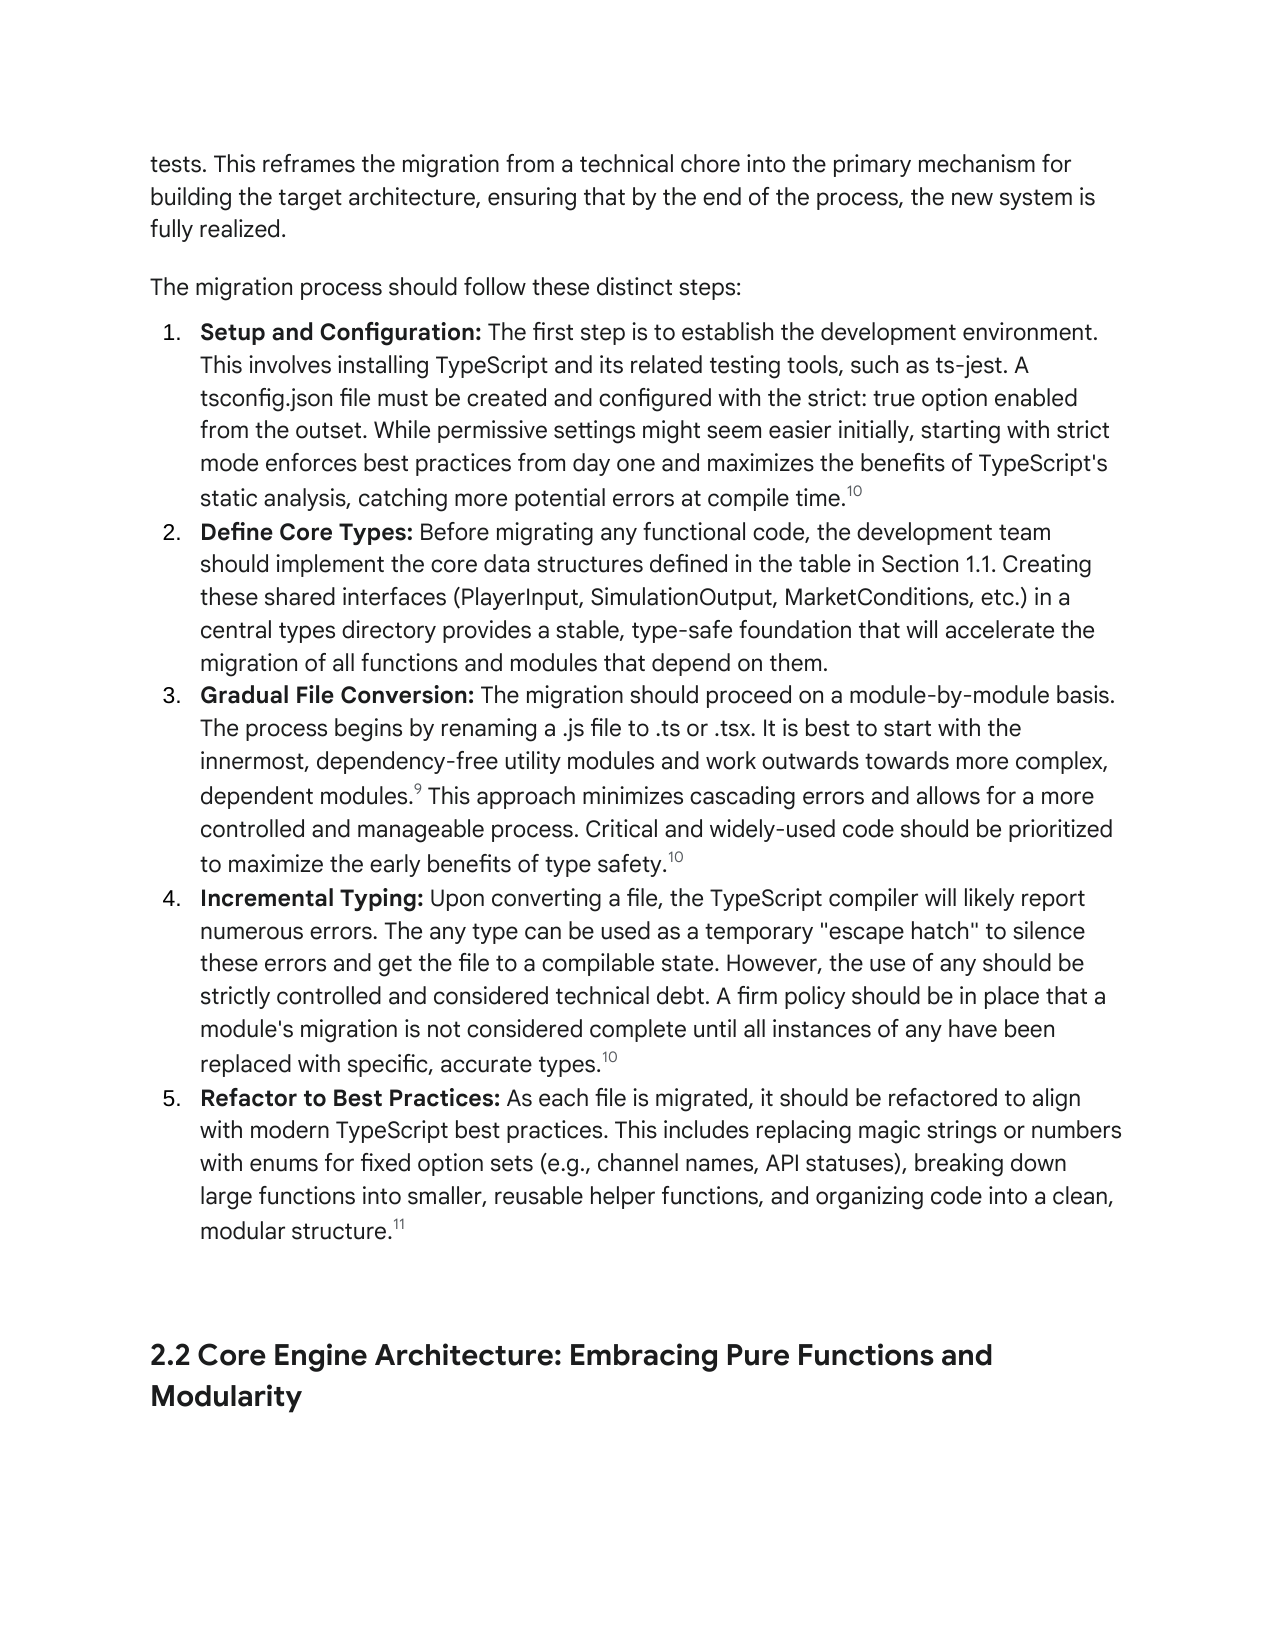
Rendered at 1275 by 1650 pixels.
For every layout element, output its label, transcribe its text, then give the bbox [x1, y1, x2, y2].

list Define Core Types: Before migrating any functional code, the development team should implement the core data structures defined in the table in Section 1.1. Creating these shared interfaces (PlayerInput, SimulationOutput, MarketConditions, etc.) in a central types directory provides a stable, type-safe foundation that will accelerate the migration of all functions and modules that depend on them. [162, 518, 1125, 678]
list Refactor to Best Practices: As each file is migrated, it should be refactored to align with modern TypeScript best practices. This includes replacing magic strings or numbers with enums for fixed option sets (e.g., channel names, API statuses), breaking down large functions into smaller, reusable helper functions, and organizing code into a clean, modular structure.11 [162, 1084, 1125, 1247]
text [150, 150, 1125, 244]
subtitle 2.2 Core Engine Architecture: Embracing Pure Functions and Modularity [150, 1337, 1125, 1415]
text The migration process should follow these distinct steps: [150, 273, 1125, 302]
list Incremental Typing: Upon converting a file, the TypeScript compiler will likely report numerous errors. The any type can be used as a temporary "escape hatch" to silence these errors and get the file to a compilable state. However, the use of any should be strictly controlled and considered technical debt. A firm policy should be in place that a module's migration is not considered complete until all instances of any have been replaced with specific, accurate types.10 [162, 884, 1125, 1079]
list Gradual File Conversion: The migration should proceed on a module-by-module basis. The process begins by renaming a .js file to .ts or .tsx. It is best to start with the innermost, dependency-free utility modules and work outwards towards more complex, dependent modules.9 This approach minimizes cascading errors and allows for a more controlled and manageable process. Critical and widely-used code should be prioritized to maximize the early benefits of type safety.10 [162, 682, 1125, 880]
list Setup and Configuration: The first step is to establish the development environment. This involves installing TypeScript and its related testing tools, such as ts-jest. A tsconfig.json file must be created and configured with the strict: true option enabled from the outset. While permissive settings might seem easier initially, starting with strict mode enforces best practices from day one and maximizes the benefits of TypeScript's static analysis, catching more potential errors at compile time.10 [162, 318, 1125, 514]
